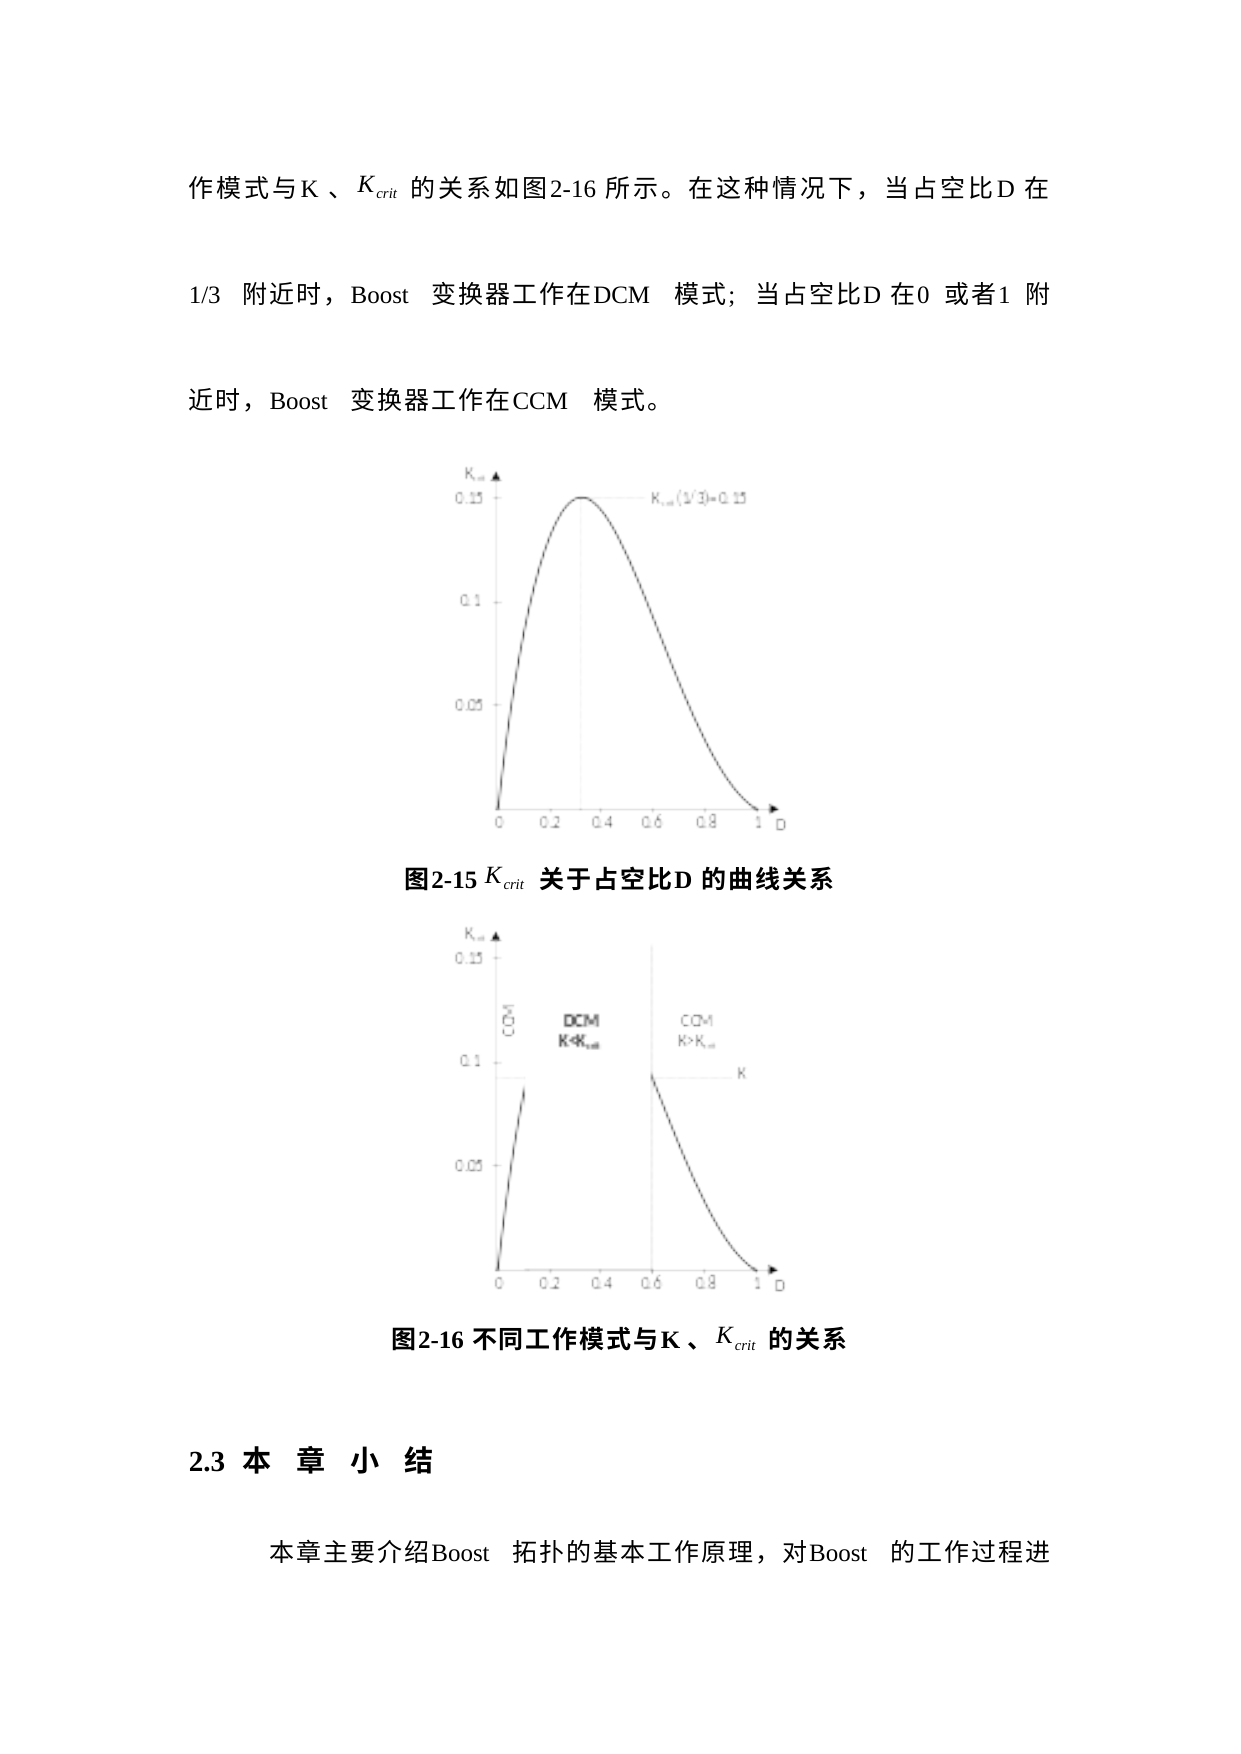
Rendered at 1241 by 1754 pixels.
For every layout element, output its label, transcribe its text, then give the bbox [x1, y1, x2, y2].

text 2.3 本章小结 [188, 1423, 1052, 1494]
text 图2-16 不同工作模式与K、的关系 [188, 1302, 1052, 1373]
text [188, 151, 1052, 434]
text 图2-15 关于占空比D的曲线关系 [188, 842, 1052, 913]
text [188, 1515, 1052, 1586]
